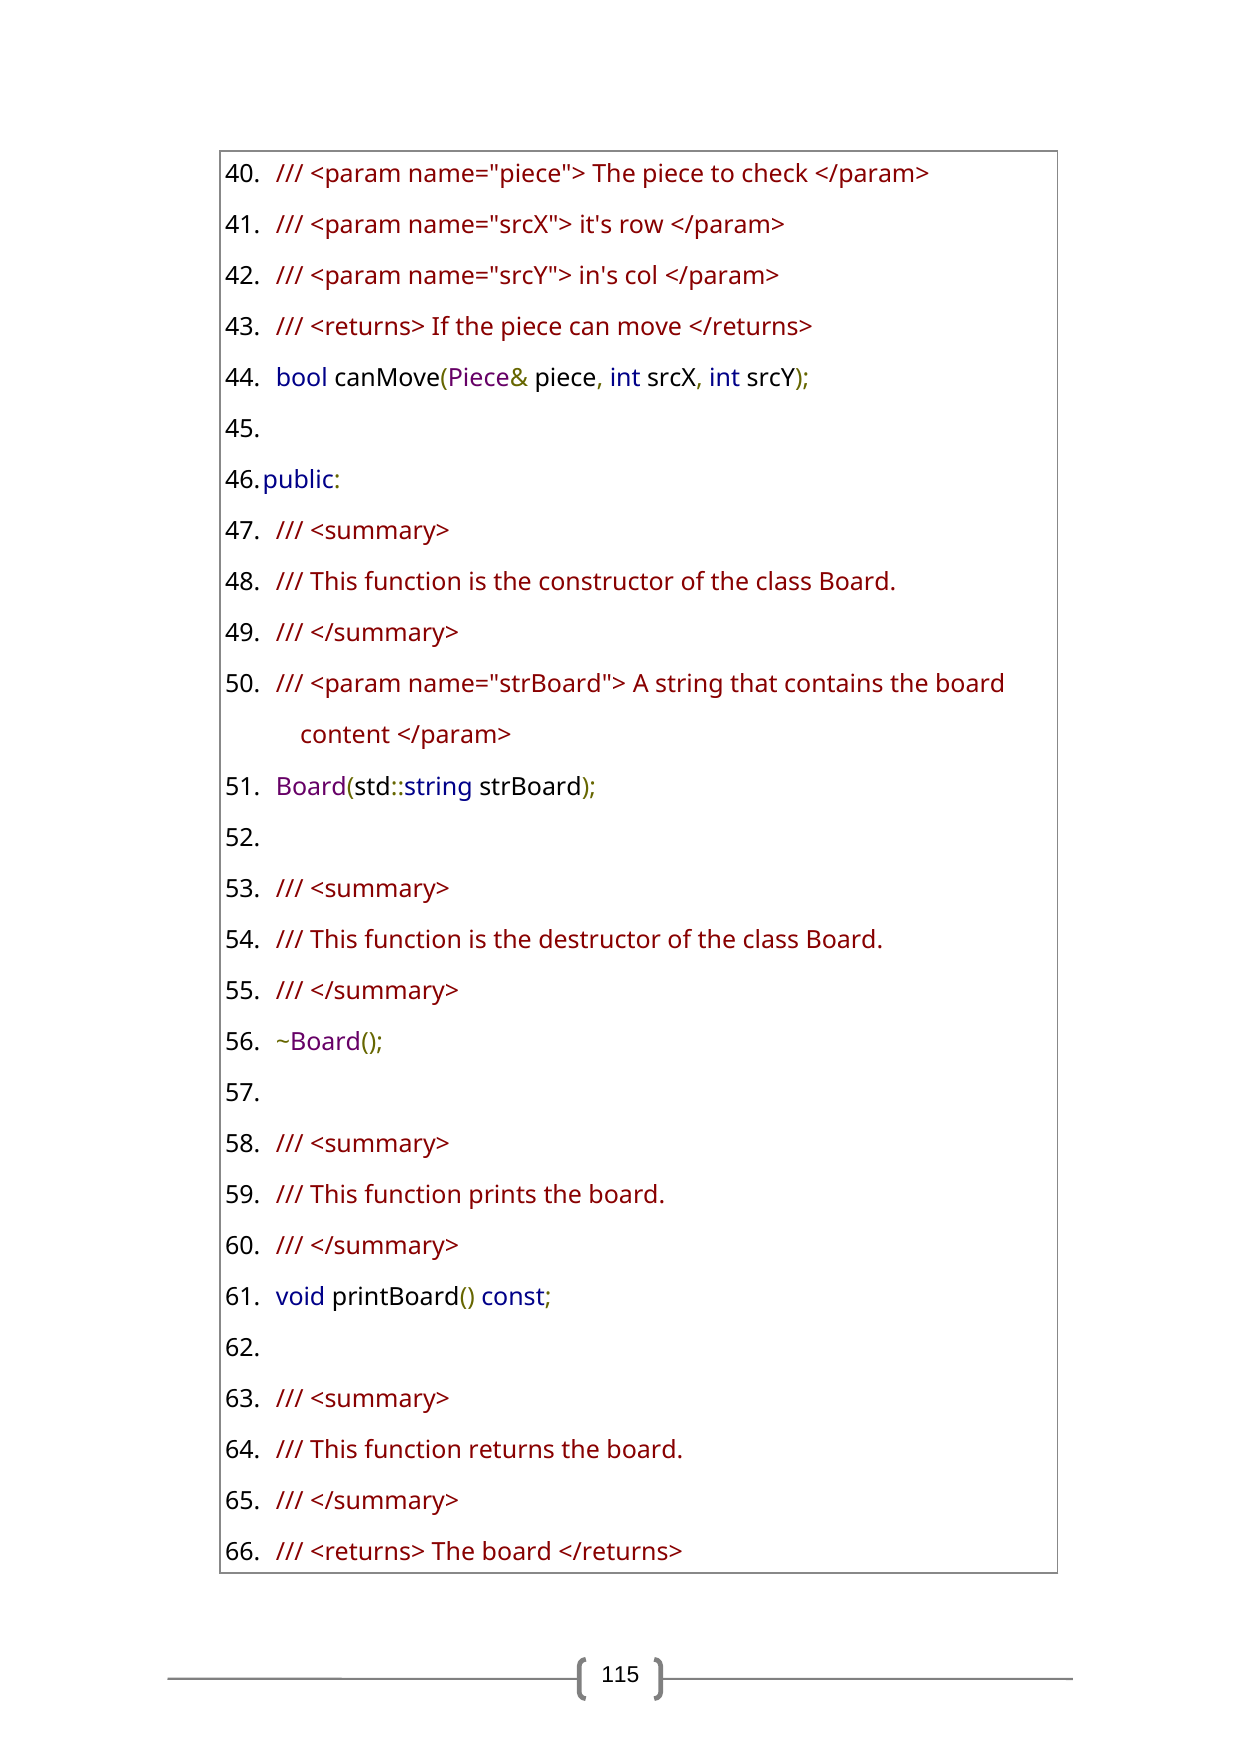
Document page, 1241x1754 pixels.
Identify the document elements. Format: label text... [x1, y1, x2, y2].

list /// This function prints the board. [221, 1171, 1057, 1211]
list /// <summary> [221, 864, 1057, 904]
list /// <returns> If the piece can move </returns> [221, 303, 1057, 343]
list /// This function is the constructor of the class Board. [221, 558, 1057, 598]
list void printBoard() const; [221, 1273, 1057, 1313]
list /// <summary> [221, 1120, 1057, 1159]
list /// <param name="strBoard"> A string that contains the board content </param> [221, 660, 1057, 751]
list ~Board(); [221, 1018, 1057, 1057]
list /// </summary> [221, 967, 1057, 1006]
list /// <param name="piece"> The piece to check </param> [221, 152, 1057, 190]
list /// <summary> [221, 507, 1057, 547]
list /// </summary> [221, 1222, 1057, 1262]
list /// </summary> [221, 609, 1057, 649]
list /// <param name="srcX"> it's row </param> [221, 201, 1057, 241]
list public: [221, 456, 1057, 496]
list /// This function returns the board. [221, 1426, 1057, 1466]
list Board(std::string strBoard); [221, 762, 1057, 802]
list /// This function is the destructor of the class Board. [221, 916, 1057, 955]
list /// <param name="srcY"> in's col </param> [221, 252, 1057, 292]
list bool canMove(Piece& piece, int srcX, int srcY); [221, 354, 1057, 394]
list /// <returns> The board </returns> [221, 1528, 1057, 1572]
list /// <summary> [221, 1375, 1057, 1415]
list /// </summary> [221, 1477, 1057, 1517]
